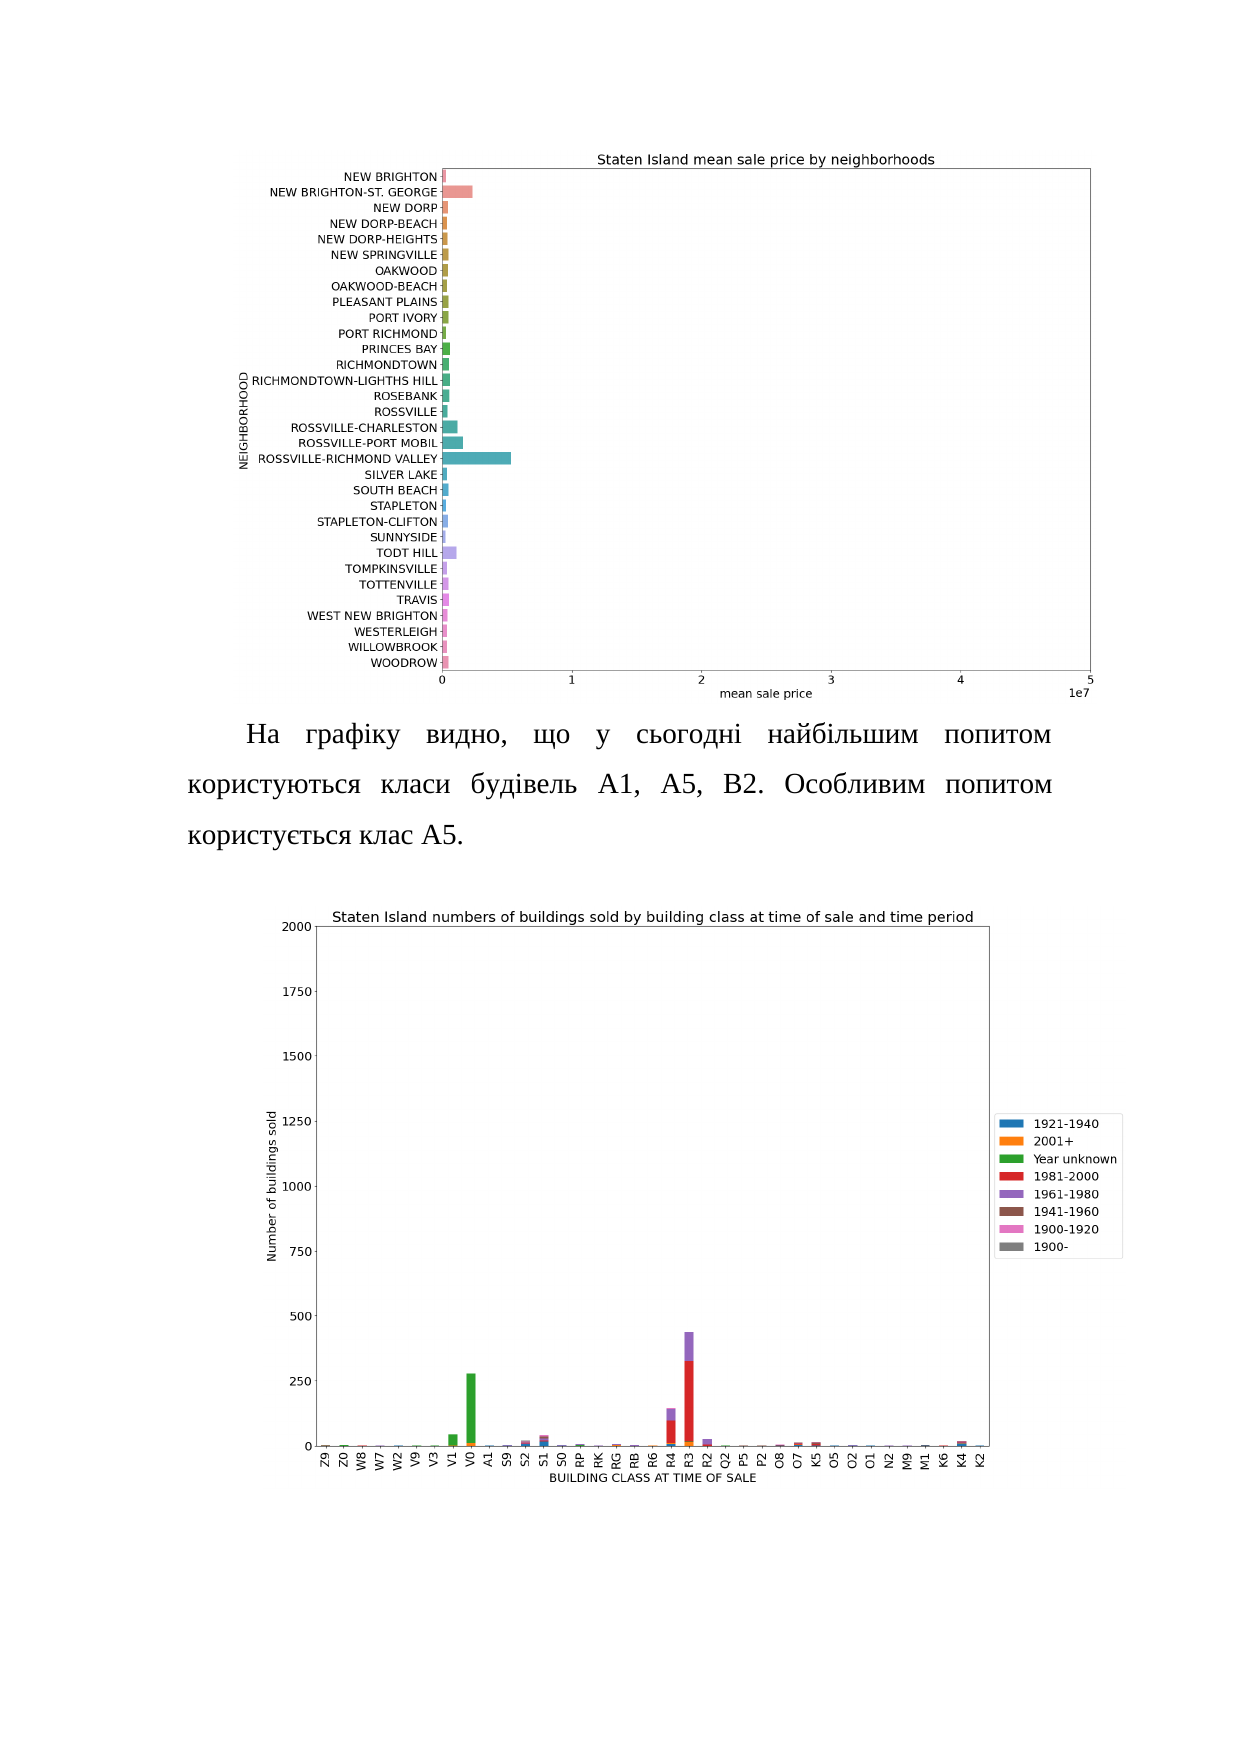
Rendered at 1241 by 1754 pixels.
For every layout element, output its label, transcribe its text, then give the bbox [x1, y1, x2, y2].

picture [262, 906, 1127, 1489]
picture [233, 150, 1098, 704]
list На графіку видно, що у сьогодні найбільшим попитом користуються класи будівель A1, A5, B2. Особливим попитом користується клас A5. [187, 716, 1053, 850]
